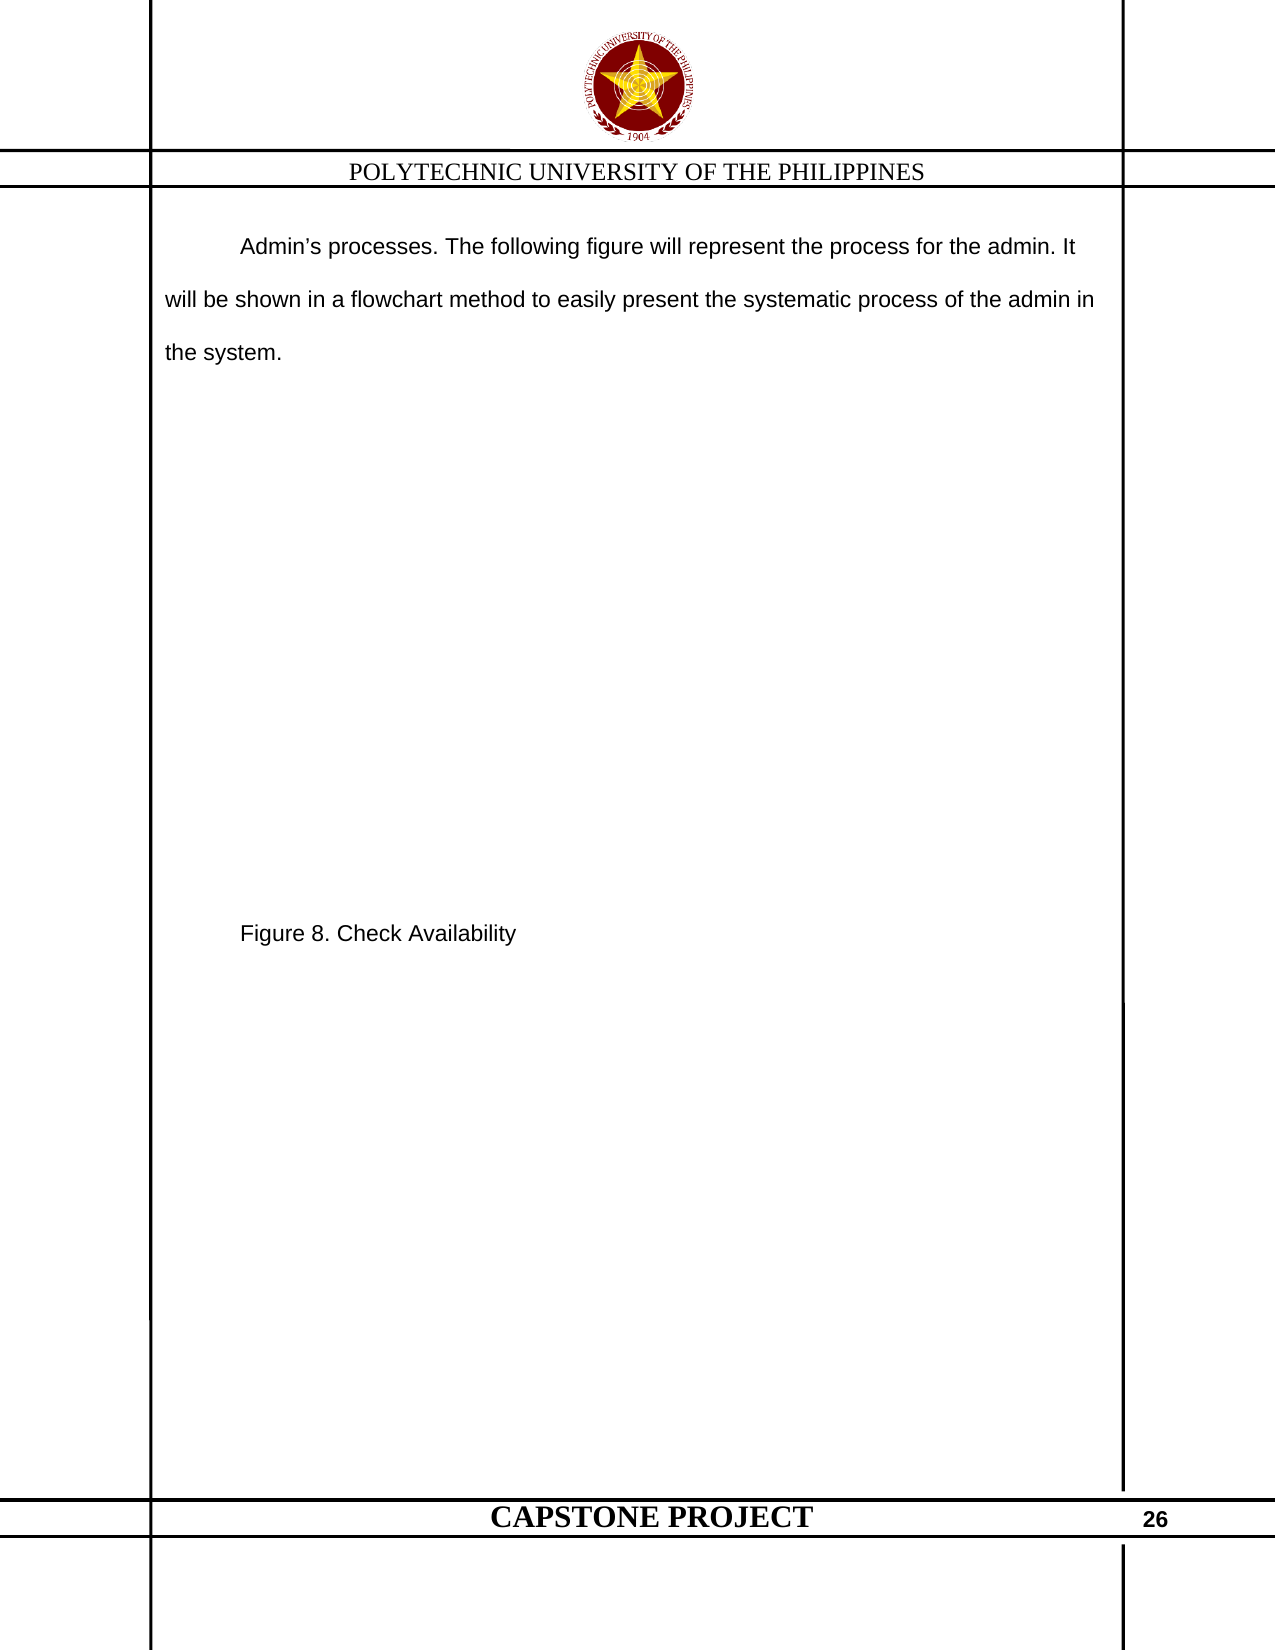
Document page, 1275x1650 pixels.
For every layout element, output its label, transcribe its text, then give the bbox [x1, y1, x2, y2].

text Admin’s processes. The following figure will represent the process for the admin. It will be shown in a flowchart method to easily present the systematic process of the admin in the system. [165, 233, 1110, 365]
text Figure 8. Check Availability [165, 920, 1110, 946]
picture [582, 31, 694, 142]
